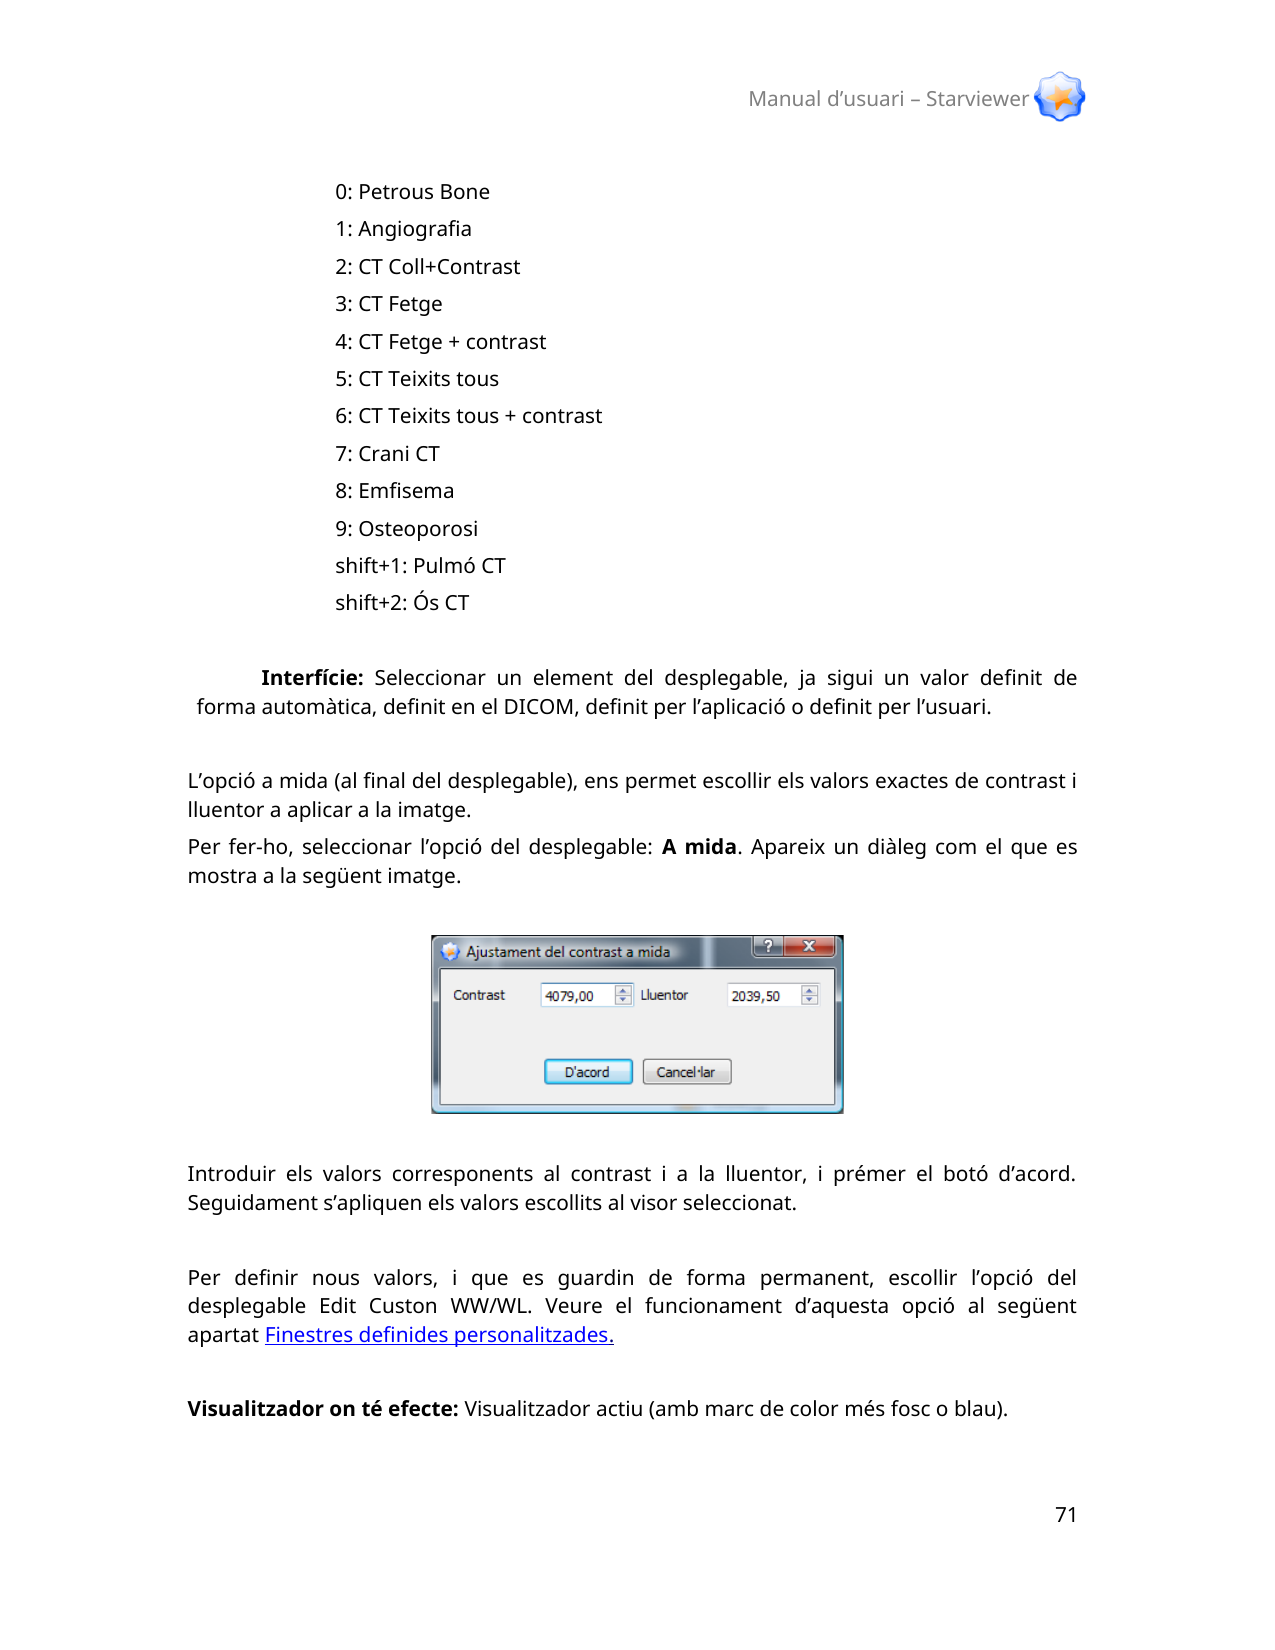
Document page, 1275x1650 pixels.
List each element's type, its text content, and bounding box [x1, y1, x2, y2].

text 9: Osteoporosi [196, 514, 1078, 542]
text shift+2: Ós CT [196, 588, 1078, 617]
text 6: CT Teixits tous + contrast [196, 402, 1078, 430]
text Per fer-ho, seleccionar l’opció del desplegable: A mida. Apareix un diàleg com el que es mostra a la següent imatge. [187, 832, 1078, 889]
text 8: Emfisema [196, 476, 1078, 505]
text 0: Petrous Bone [196, 177, 1078, 206]
picture [1033, 71, 1086, 122]
text Introduir els valors corresponents al contrast i a la lluentor, i prémer el botó d’acord. Seguidament s’apliquen els valors escollits al visor seleccionat. [187, 1159, 1078, 1216]
picture [431, 935, 844, 1114]
text 4: CT Fetge + contrast [196, 327, 1078, 355]
text Interfície: Seleccionar un element del desplegable, ja sigui un valor definit de forma automàtica, definit en el DICOM, definit per l’aplicació o definit per l’usuari. [196, 663, 1078, 720]
text L’opció a mida (al final del desplegable), ens permet escollir els valors exactes de contrast i lluentor a aplicar a la imatge. [187, 767, 1078, 823]
text 1: Angiografia [196, 214, 1078, 243]
text 3: CT Fetge [196, 289, 1078, 318]
text 2: CT Coll+Contrast [196, 252, 1078, 280]
text 7: Crani CT [196, 439, 1078, 467]
text shift+1: Pulmó CT [196, 551, 1078, 579]
text Per definir nous valors, i que es guardin de forma permanent, escollir l’opció del desplegable Edit Custon WW/WL. Veure el funcionament d’aquesta opció al següent apartat Finestres definides personalitzades. [187, 1263, 1078, 1348]
text 5: CT Teixits tous [196, 364, 1078, 393]
text Visualitzador on té efecte: Visualitzador actiu (amb marc de color més fosc o blau). [187, 1394, 1078, 1423]
